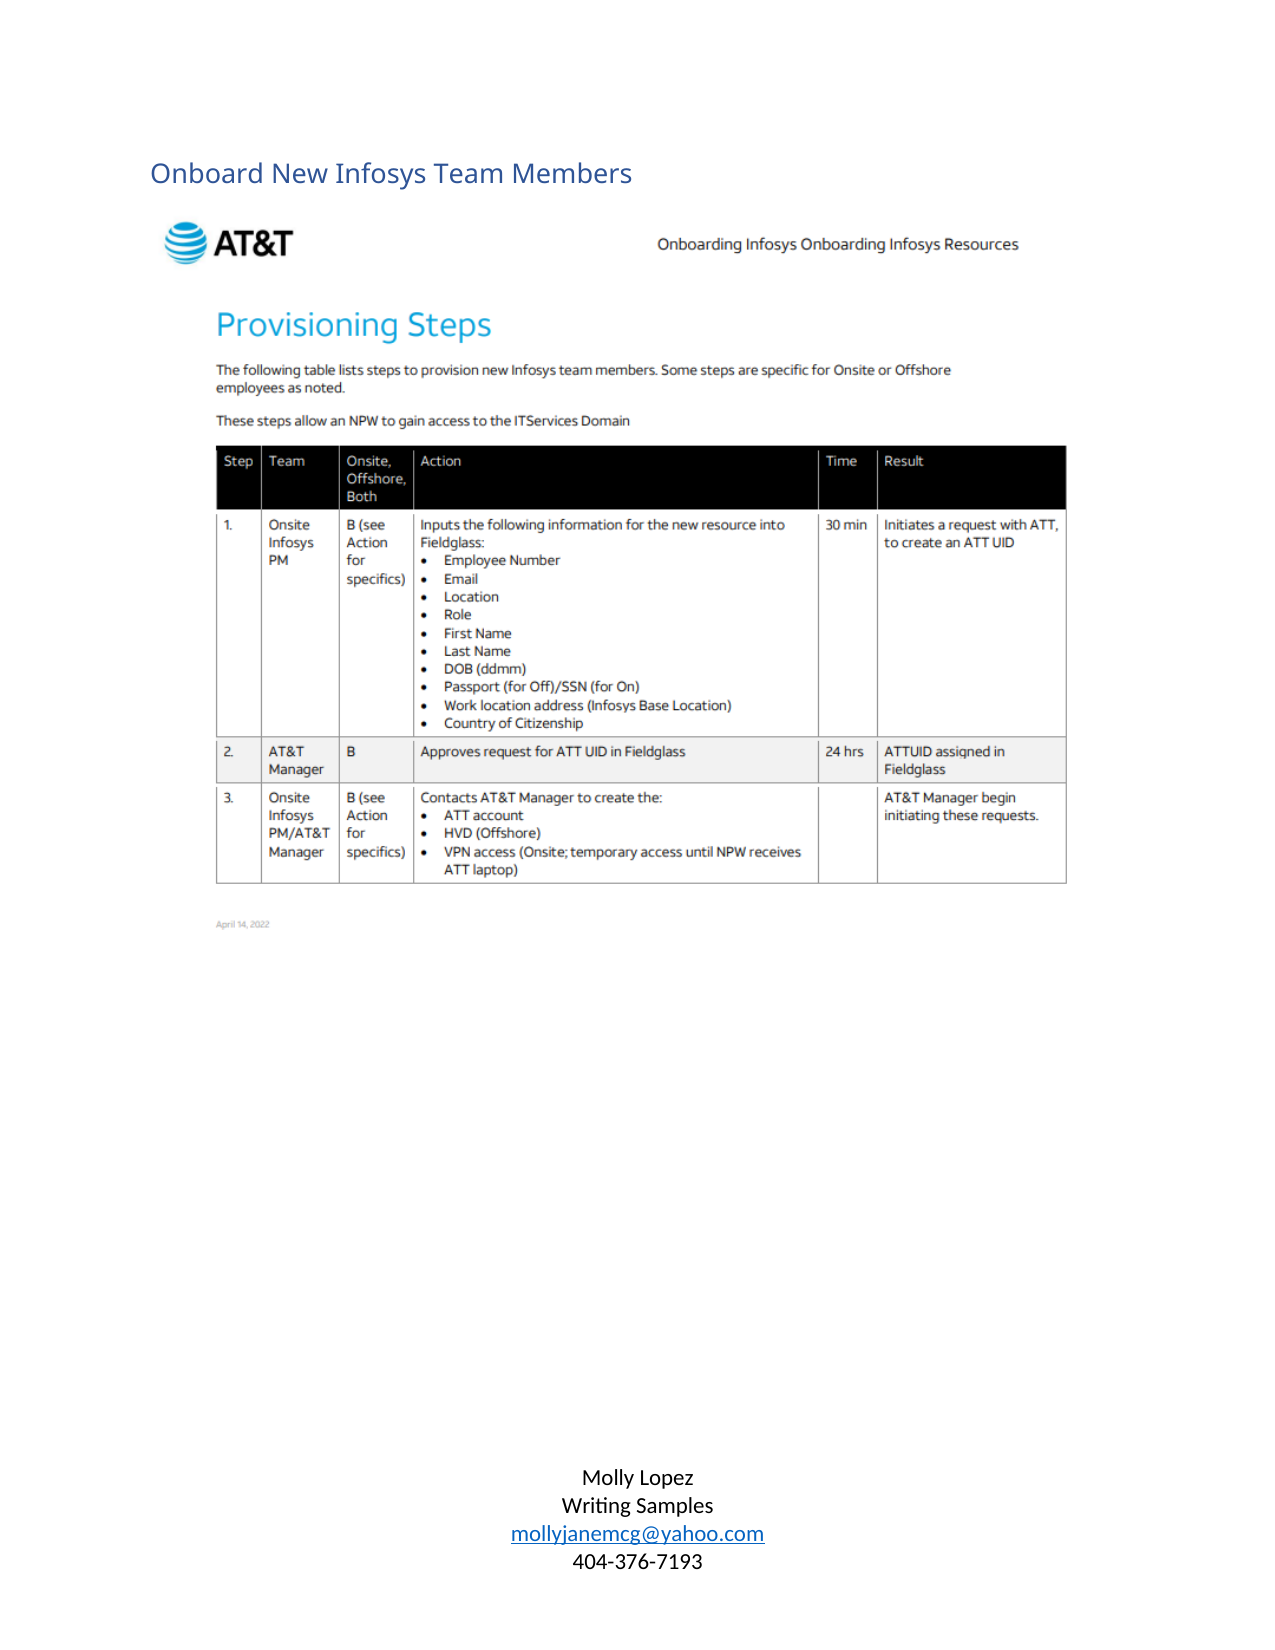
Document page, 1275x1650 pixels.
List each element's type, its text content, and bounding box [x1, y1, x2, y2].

picture [150, 193, 1125, 930]
subtitle Onboard New Infosys Team Members [150, 154, 1125, 191]
